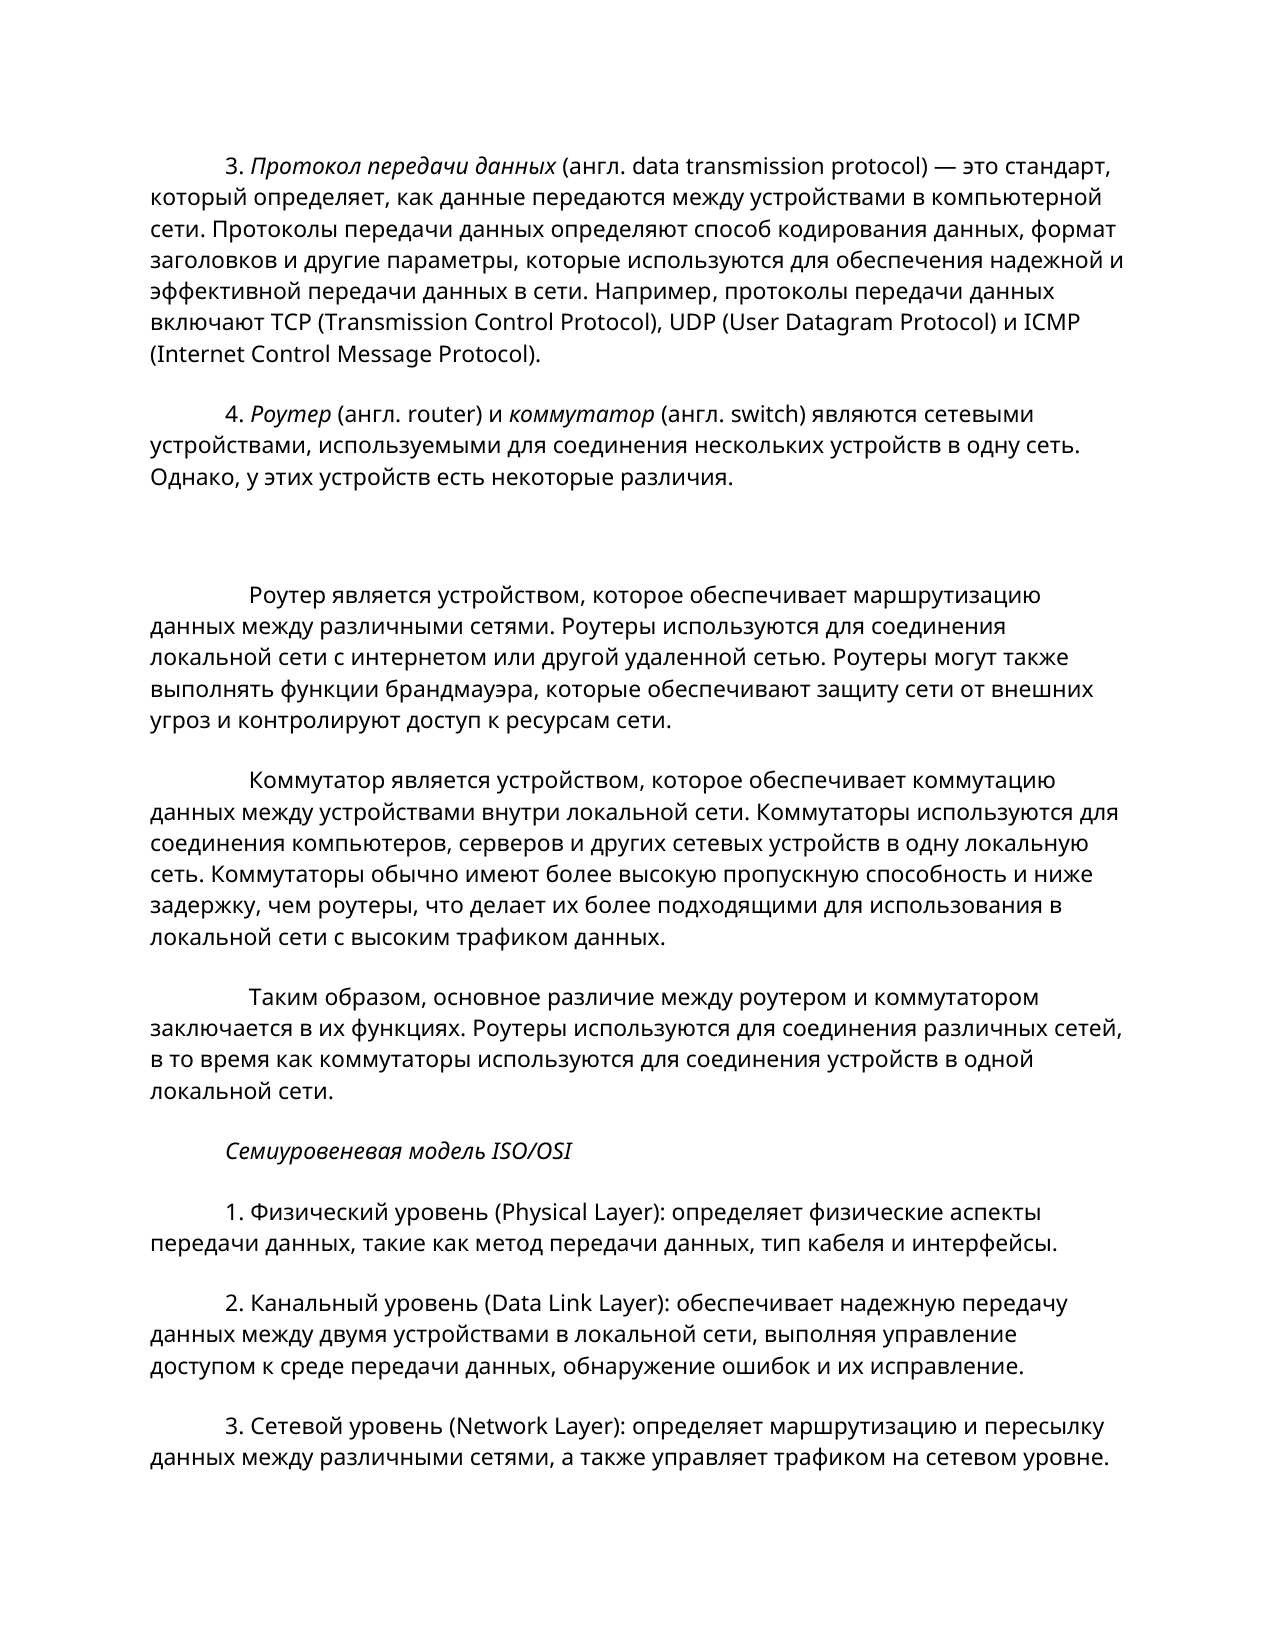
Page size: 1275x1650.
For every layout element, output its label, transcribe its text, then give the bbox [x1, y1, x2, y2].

text 3. Сетевой уровень (Network Layer): определяет маршрутизацию и пересылку данных между различными сетями, а также управляет трафиком на сетевом уровне. [150, 1410, 1125, 1472]
text 3. Протокол передачи данных (англ. data transmission protocol) — это стандарт, который определяет, как данные передаются между устройствами в компьютерной сети. Протоколы передачи данных определяют способ кодирования данных, формат заголовков и другие параметры, которые используются для обеспечения надежной и эффективной передачи данных в сети. Например, протоколы передачи данных включают TCP (Transmission Control Protocol), UDP (User Datagram Protocol) и ICMP (Internet Control Message Protocol). [150, 150, 1125, 369]
text Семиуровеневая модель ISO/OSI [150, 1135, 1125, 1166]
text 4. Роутер (англ. router) и коммутатор (англ. switch) являются сетевыми устройствами, используемыми для соединения нескольких устройств в одну сеть. Однако, у этих устройств есть некоторые различия. [150, 398, 1125, 492]
text 2. Канальный уровень (Data Link Layer): обеспечивает надежную передачу данных между двумя устройствами в локальной сети, выполняя управление доступом к среде передачи данных, обнаружение ошибок и их исправление. [150, 1287, 1125, 1381]
text 1. Физический уровень (Physical Layer): определяет физические аспекты передачи данных, такие как метод передачи данных, тип кабеля и интерфейсы. [150, 1195, 1125, 1258]
text Таким образом, основное различие между роутером и коммутатором заключается в их функциях. Роутеры используются для соединения различных сетей, в то время как коммутаторы используются для соединения устройств в одной локальной сети. [150, 981, 1125, 1106]
text Роутер является устройством, которое обеспечивает маршрутизацию данных между различными сетями. Роутеры используются для соединения локальной сети с интернетом или другой удаленной сетью. Роутеры могут также выполнять функции брандмауэра, которые обеспечивают защиту сети от внешних угроз и контролируют доступ к ресурсам сети. [150, 579, 1125, 735]
text Коммутатор является устройством, которое обеспечивает коммутацию данных между устройствами внутри локальной сети. Коммутаторы используются для соединения компьютеров, серверов и других сетевых устройств в одну локальную сеть. Коммутаторы обычно имеют более высокую пропускную способность и ниже задержку, чем роутеры, что делает их более подходящими для использования в локальной сети с высоким трафиком данных. [150, 764, 1125, 952]
